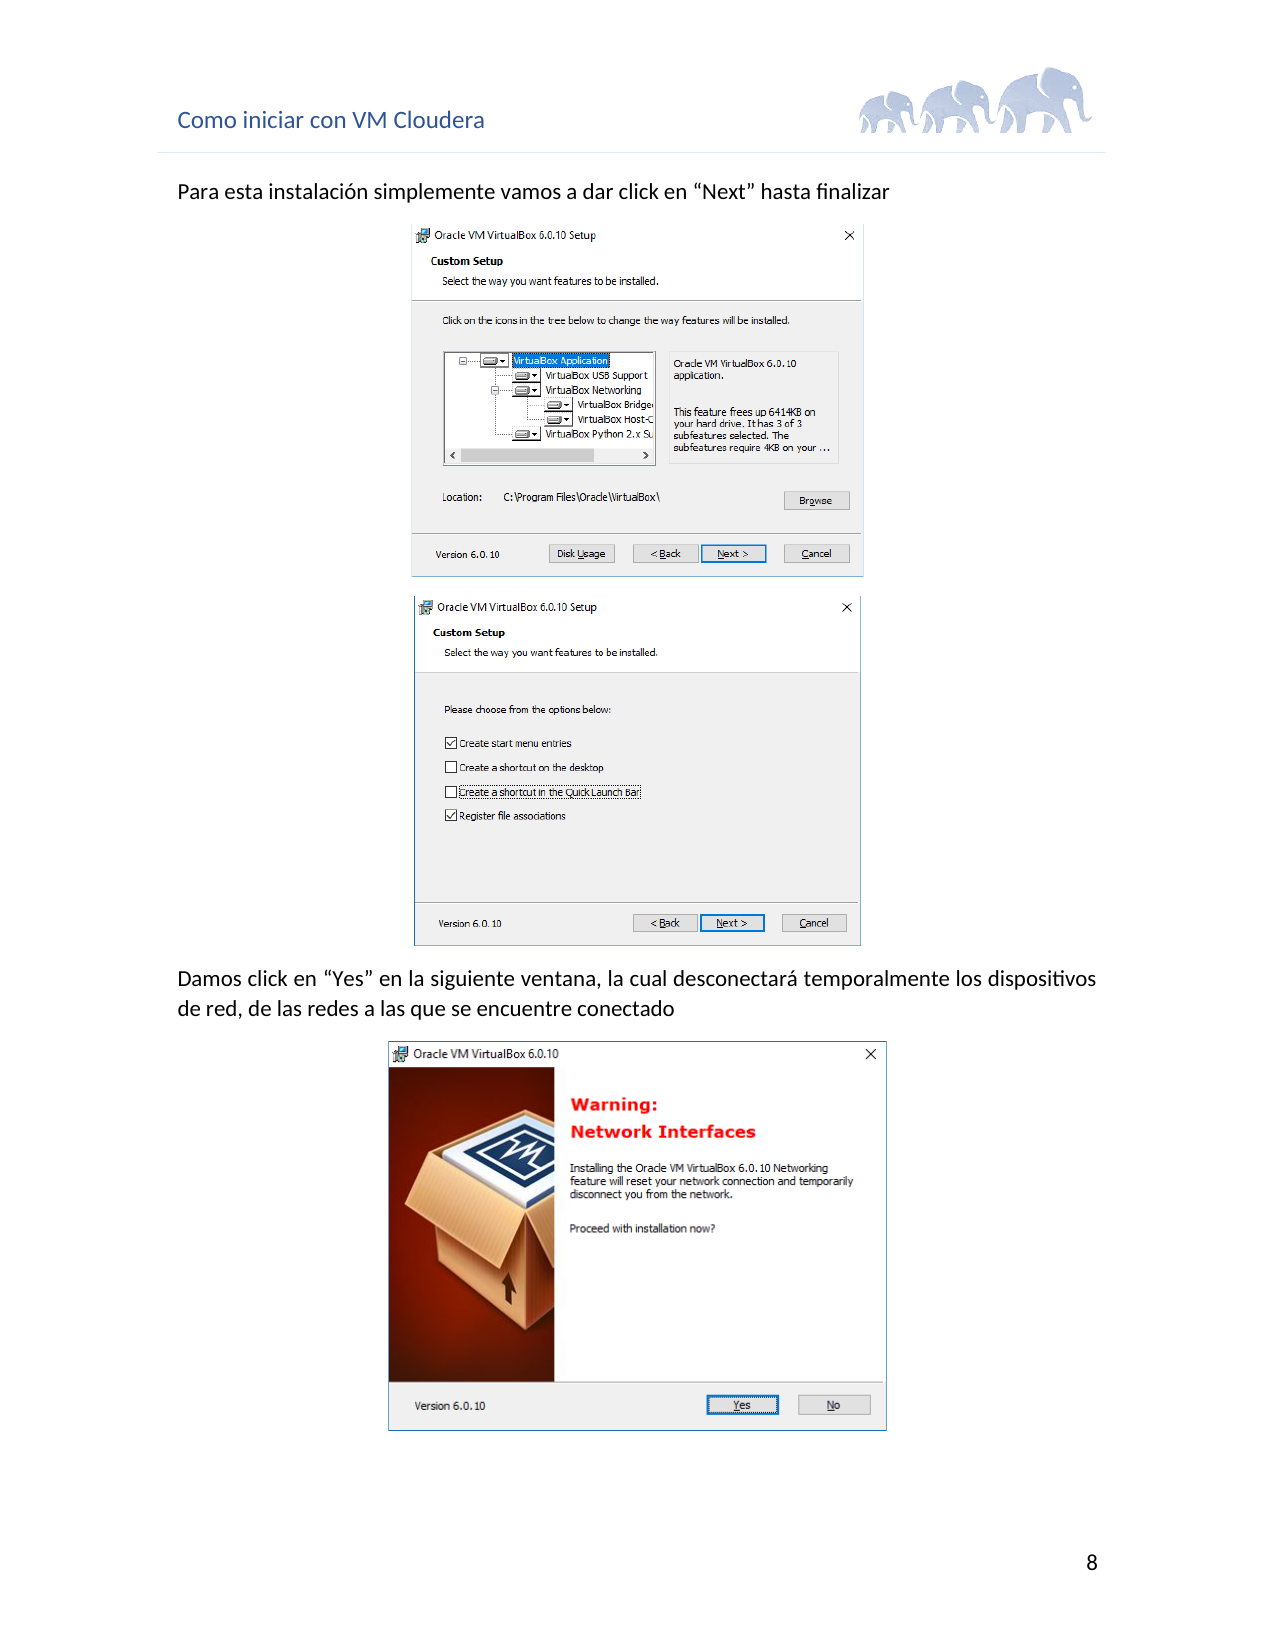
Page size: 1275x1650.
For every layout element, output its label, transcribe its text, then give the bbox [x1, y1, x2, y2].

text Para esta instalación simplemente vamos a dar click en “Next” hasta finalizar [177, 177, 1098, 205]
picture [414, 596, 861, 946]
picture [411, 224, 864, 577]
text Damos click en “Yes” en la siguiente ventana, la cual desconectará temporalmente los dispositivos de red, de las redes a las que se encuentre conectado [177, 964, 1098, 1022]
picture [388, 1041, 887, 1431]
